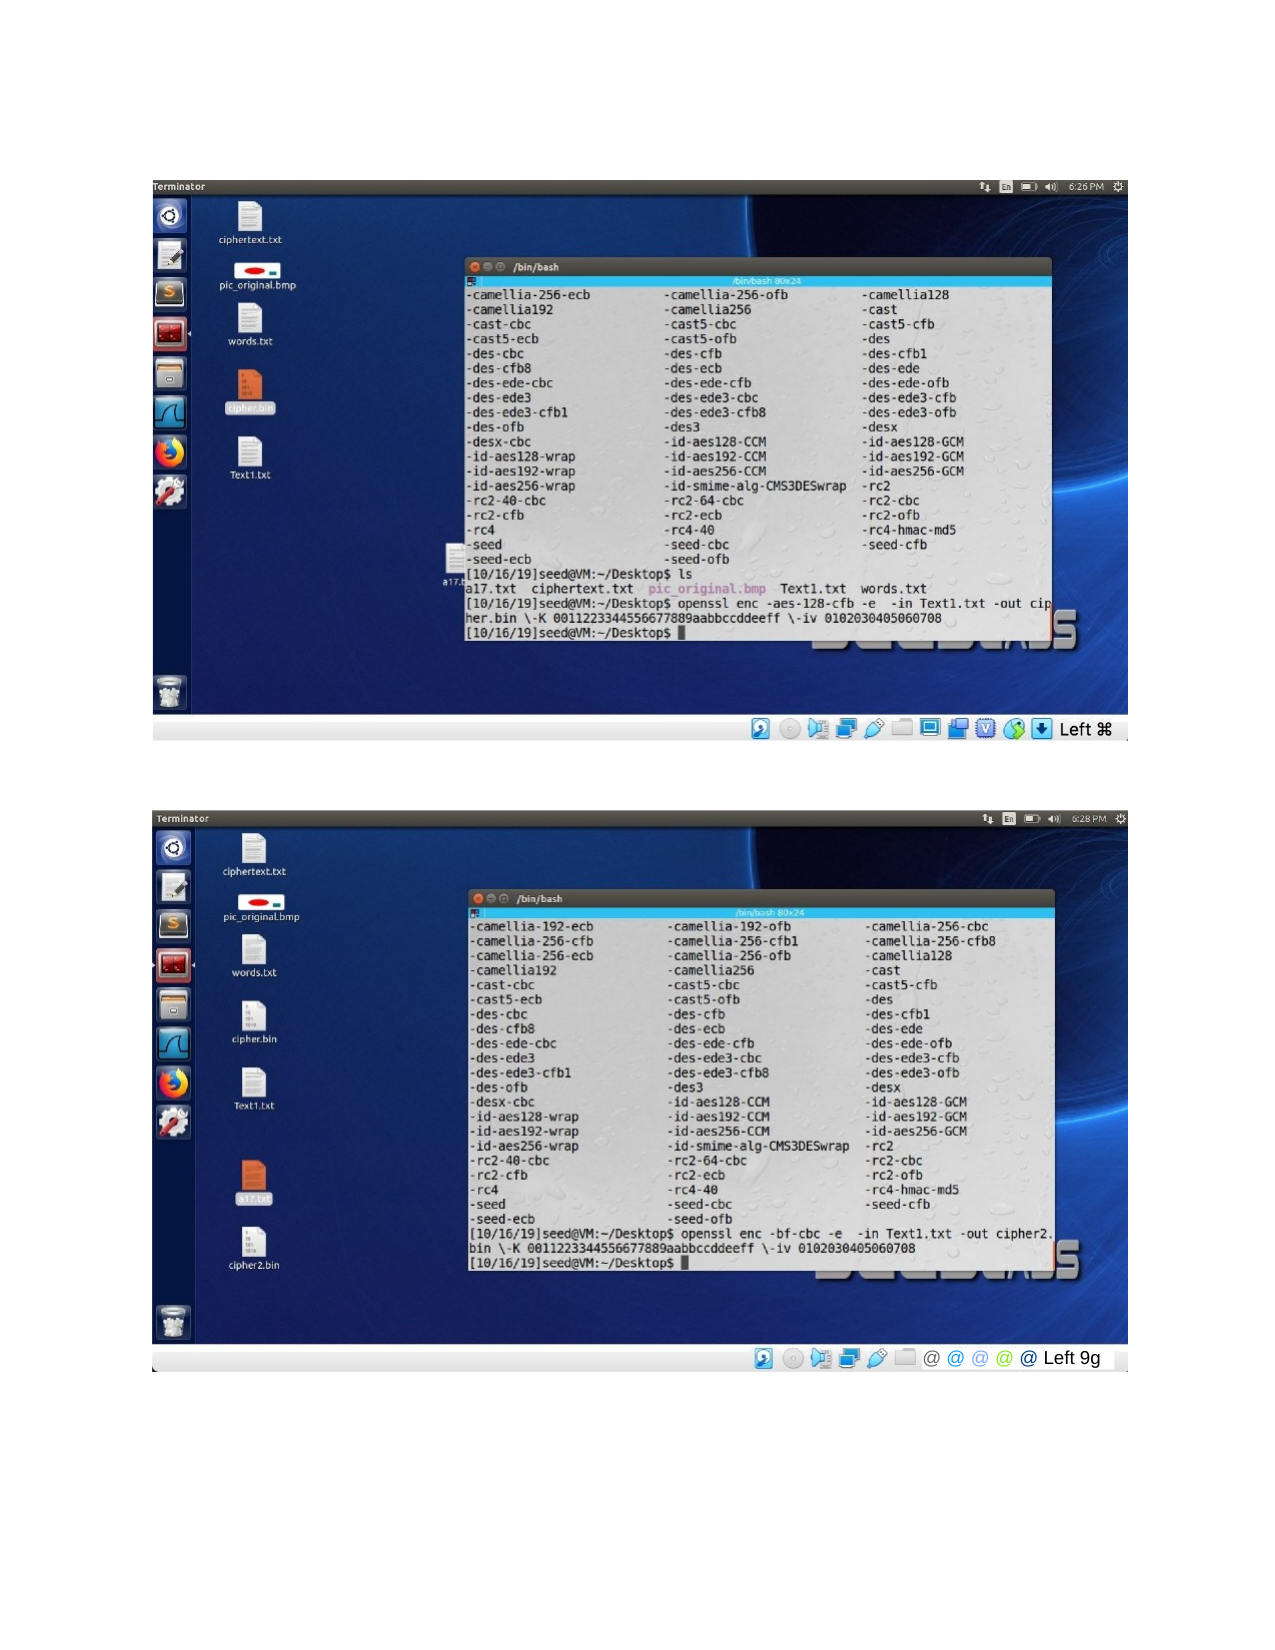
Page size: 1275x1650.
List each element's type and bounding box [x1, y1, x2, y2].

picture [152, 180, 1128, 741]
picture [152, 810, 1128, 1372]
